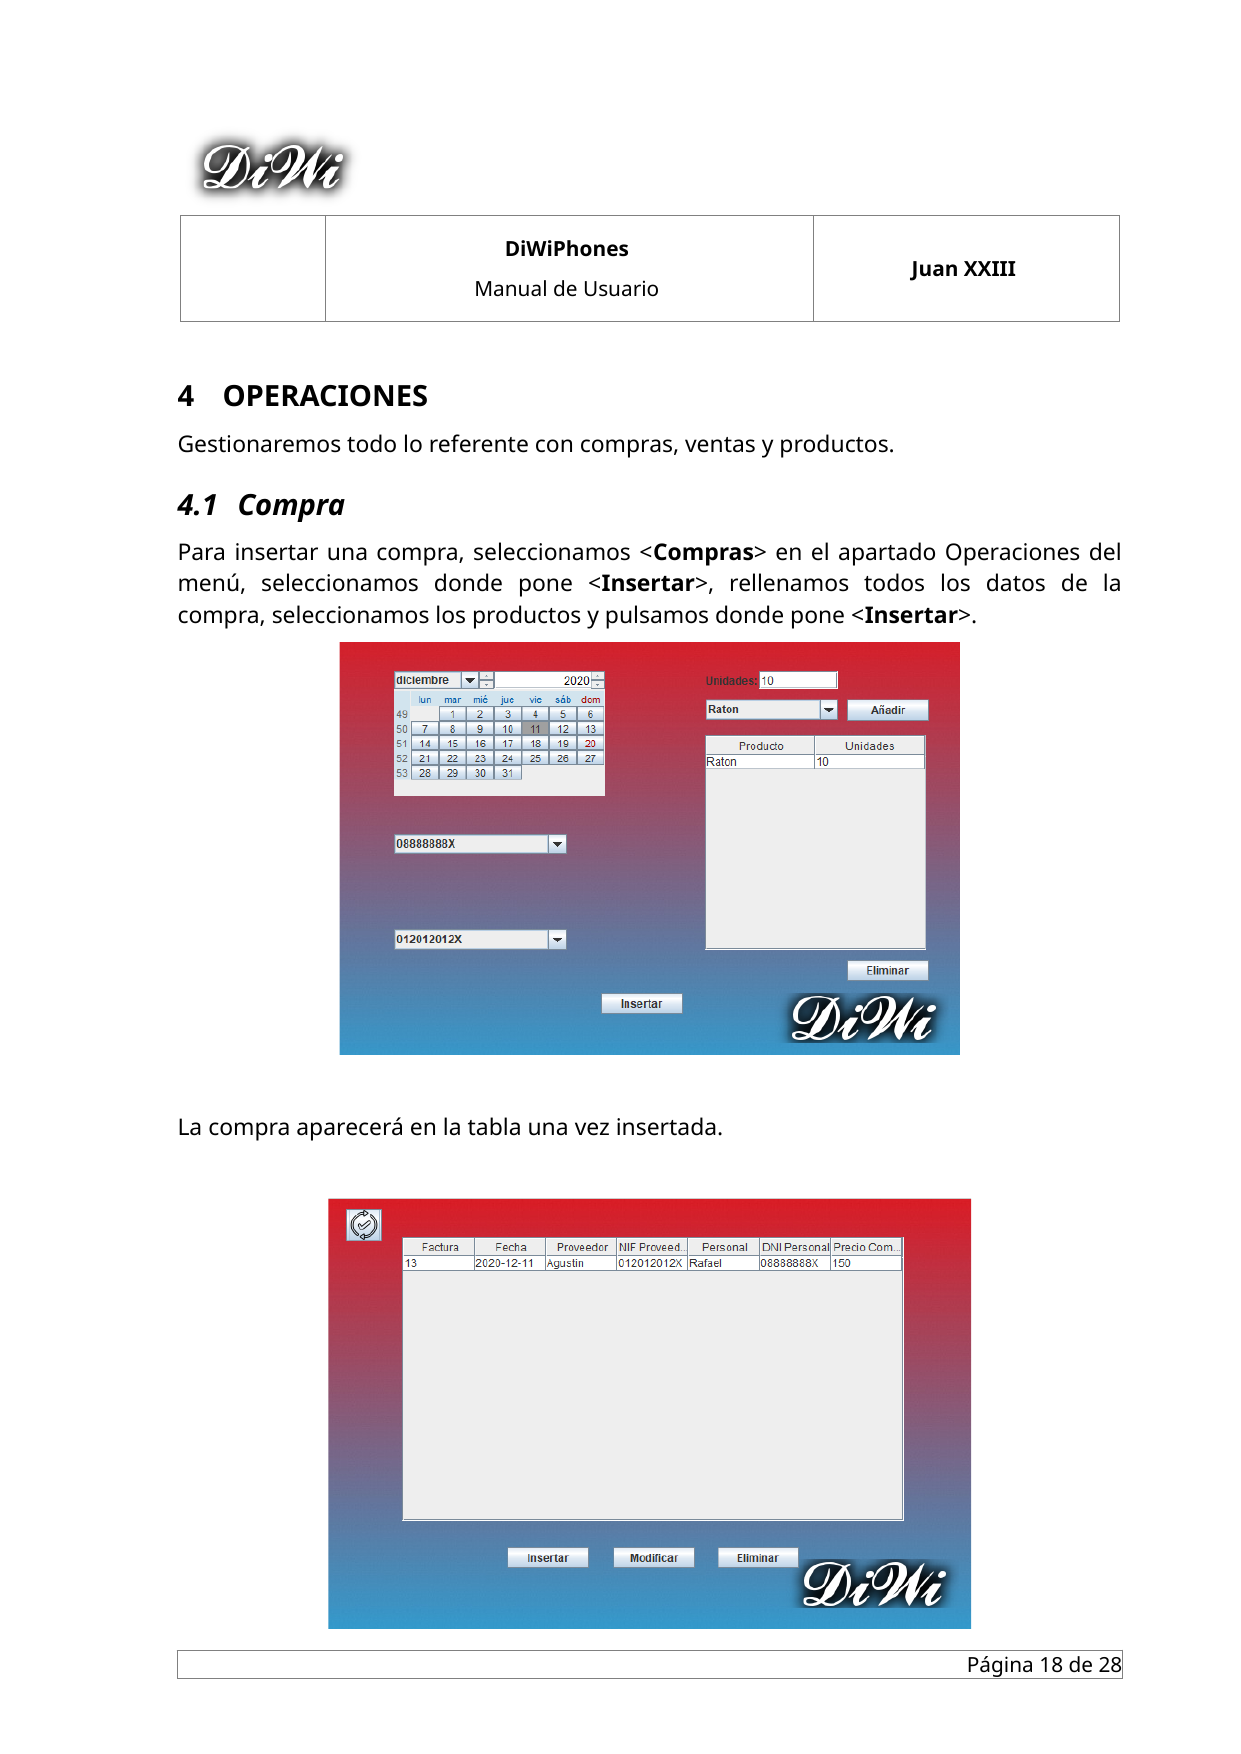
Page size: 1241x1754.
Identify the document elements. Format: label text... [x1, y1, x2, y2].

picture [177, 118, 369, 215]
subtitle Compra [177, 484, 1122, 523]
subtitle OPERACIONES [177, 375, 1122, 415]
text La compra aparecerá en la tabla una vez insertada. [177, 1111, 1122, 1142]
text Gestionaremos todo lo referente con compras, ventas y productos. [177, 428, 1122, 459]
picture [339, 642, 960, 1055]
text Para insertar una compra, seleccionamos <Compras> en el apartado Operaciones del menú, seleccionamos donde pone <Insertar>, rellenamos todos los datos de la compra, seleccionamos los productos y pulsamos donde pone <Insertar>. [177, 536, 1122, 630]
picture [328, 1198, 972, 1629]
